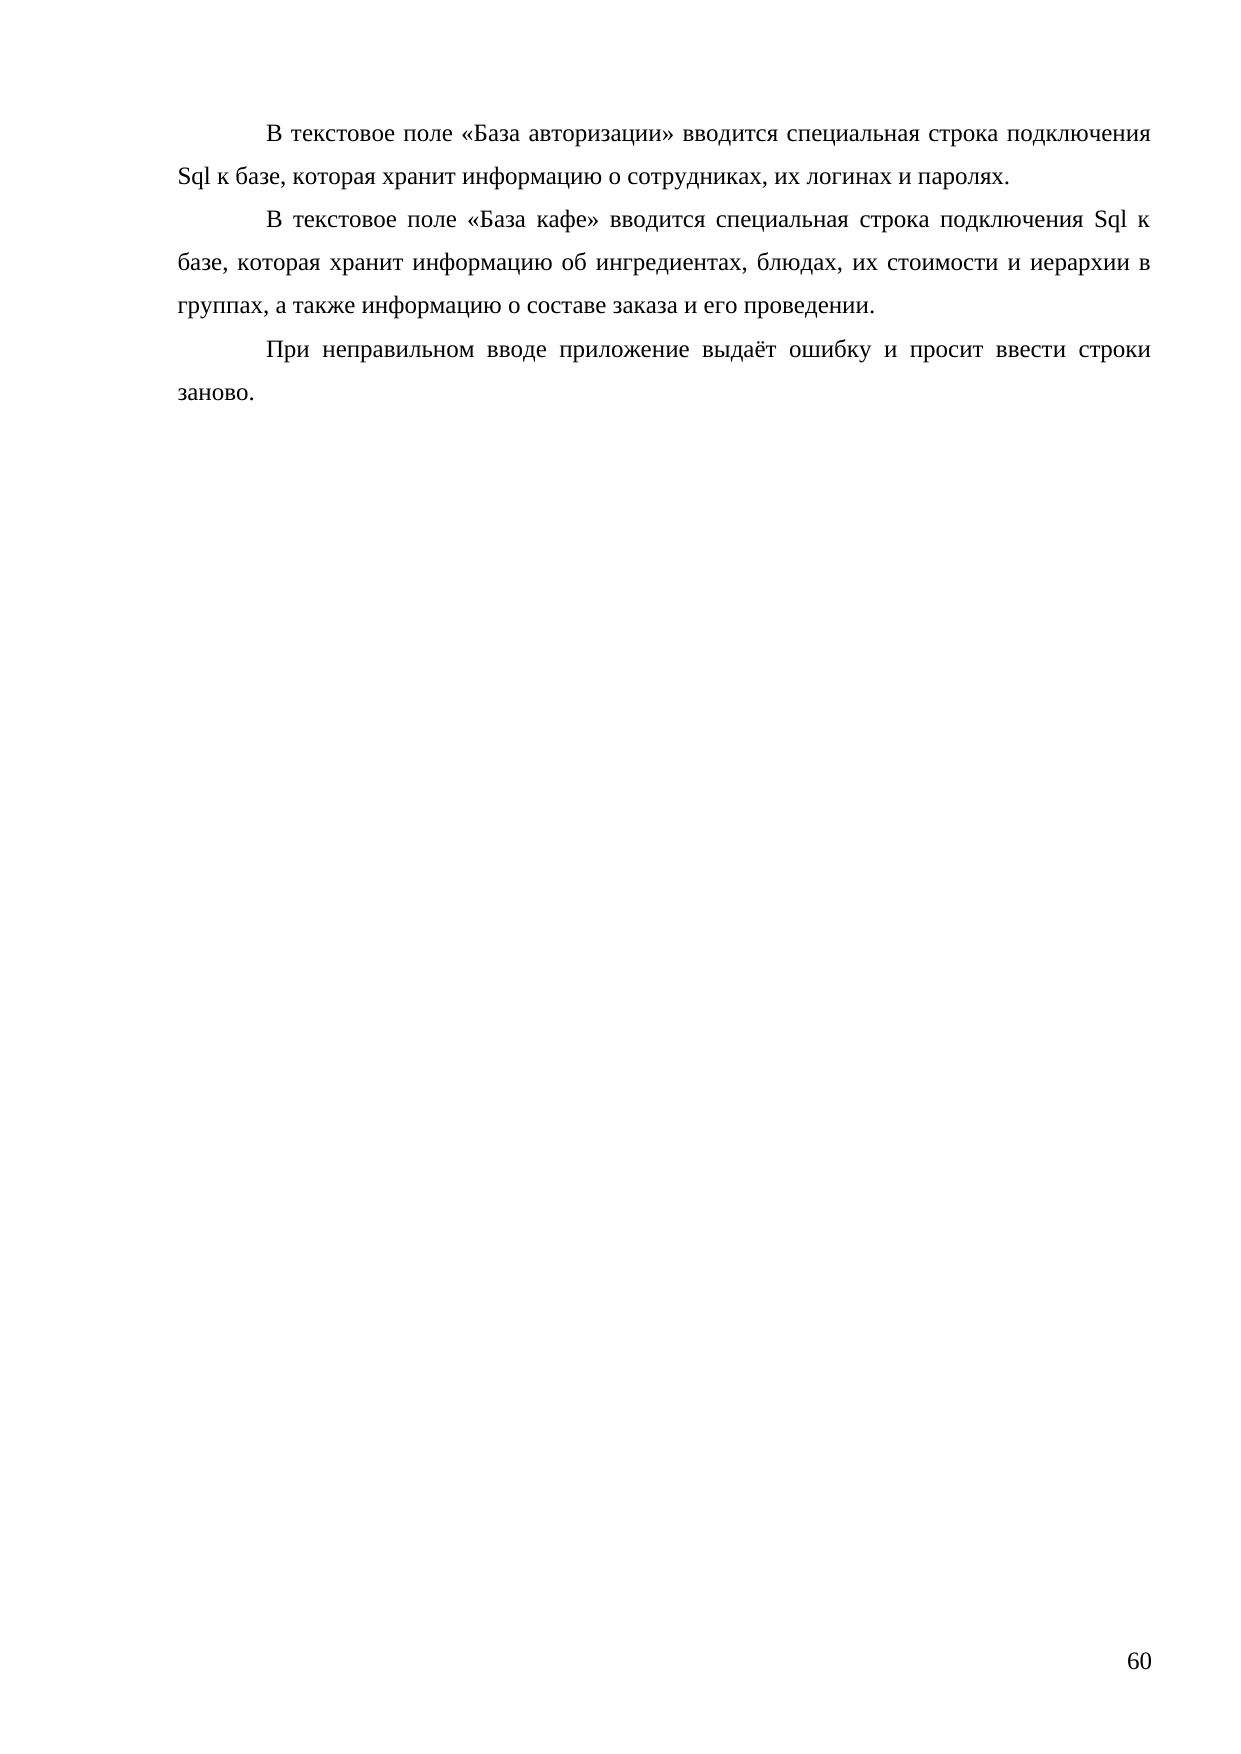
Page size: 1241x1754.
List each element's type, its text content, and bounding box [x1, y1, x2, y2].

text В текстовое поле «База авторизации» вводится специальная строка подключения Sql к базе, которая хранит информацию о сотрудниках, их логинах и паролях. [177, 118, 1152, 190]
text При неправильном вводе приложение выдаёт ошибку и просит ввести строки заново. [177, 334, 1152, 406]
text В текстовое поле «База кафе» вводится специальная строка подключения Sql к базе, которая хранит информацию об ингредиентах, блюдах, их стоимости и иерархии в группах, а также информацию о составе заказа и его проведении. [177, 204, 1152, 319]
